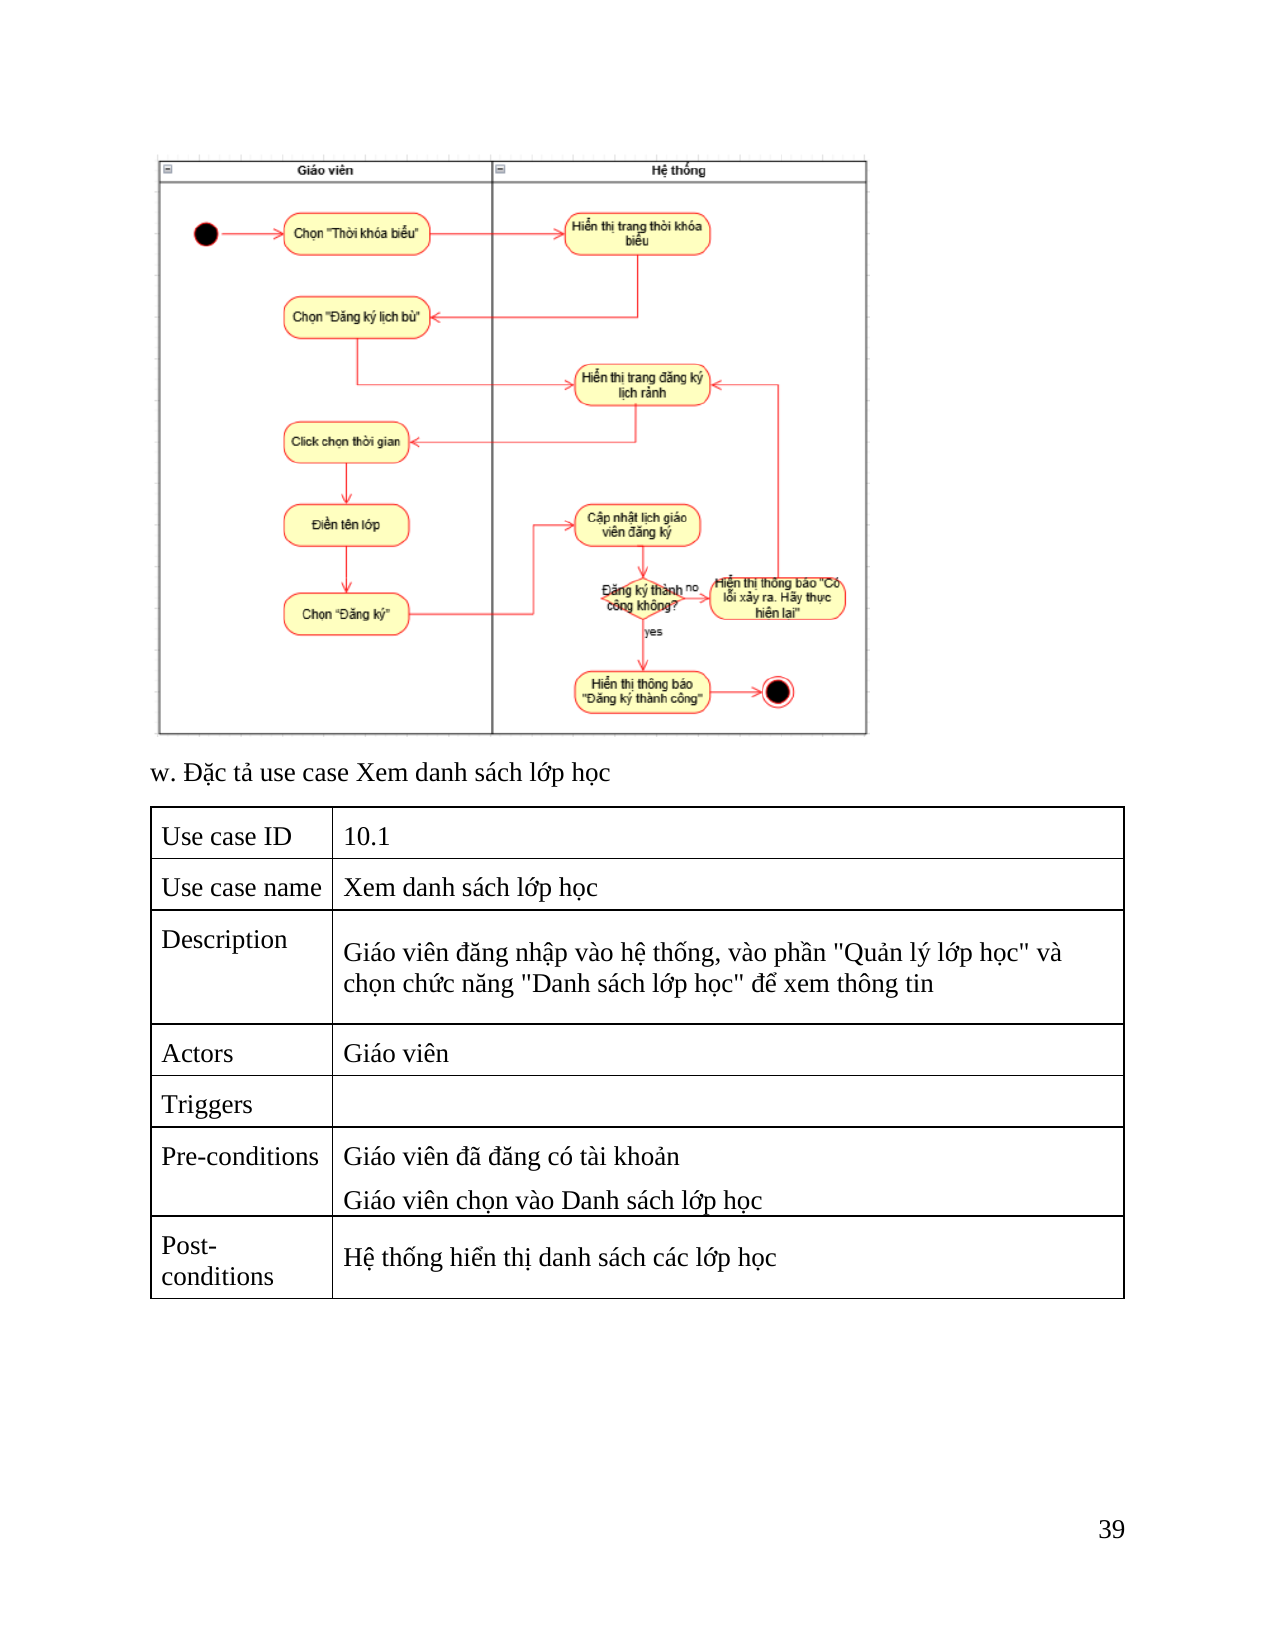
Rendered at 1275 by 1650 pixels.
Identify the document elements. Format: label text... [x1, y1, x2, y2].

table_cell [333, 1076, 1123, 1126]
picture [150, 150, 877, 737]
table_cell Xem danh sách lớp học [333, 859, 1123, 909]
table_cell Giáo viên đăng nhập vào hệ thống, vào phần "Quản lý lớp học" và chọn chức năng "Danh sách lớp học" để xem thông tin [333, 911, 1123, 1023]
text w. Đặc tả use case Xem danh sách lớp học [150, 756, 1125, 787]
table_header 10.1 [333, 808, 1123, 857]
table_cell Use case name [152, 859, 332, 909]
table_cell Hệ thống hiển thị danh sách các lớp học [333, 1217, 1123, 1298]
table_cell Post-conditions [152, 1217, 332, 1298]
table_cell Triggers [152, 1076, 332, 1126]
table_header Use case ID [152, 808, 332, 857]
table_cell Pre-conditions [152, 1128, 332, 1215]
table_cell Actors [152, 1025, 332, 1074]
table_cell Giáo viên [333, 1025, 1123, 1074]
table_cell Description [152, 911, 332, 1023]
table_cell Giáo viên đã đăng có tài khoản Giáo viên chọn vào Danh sách lớp học [333, 1128, 1123, 1215]
